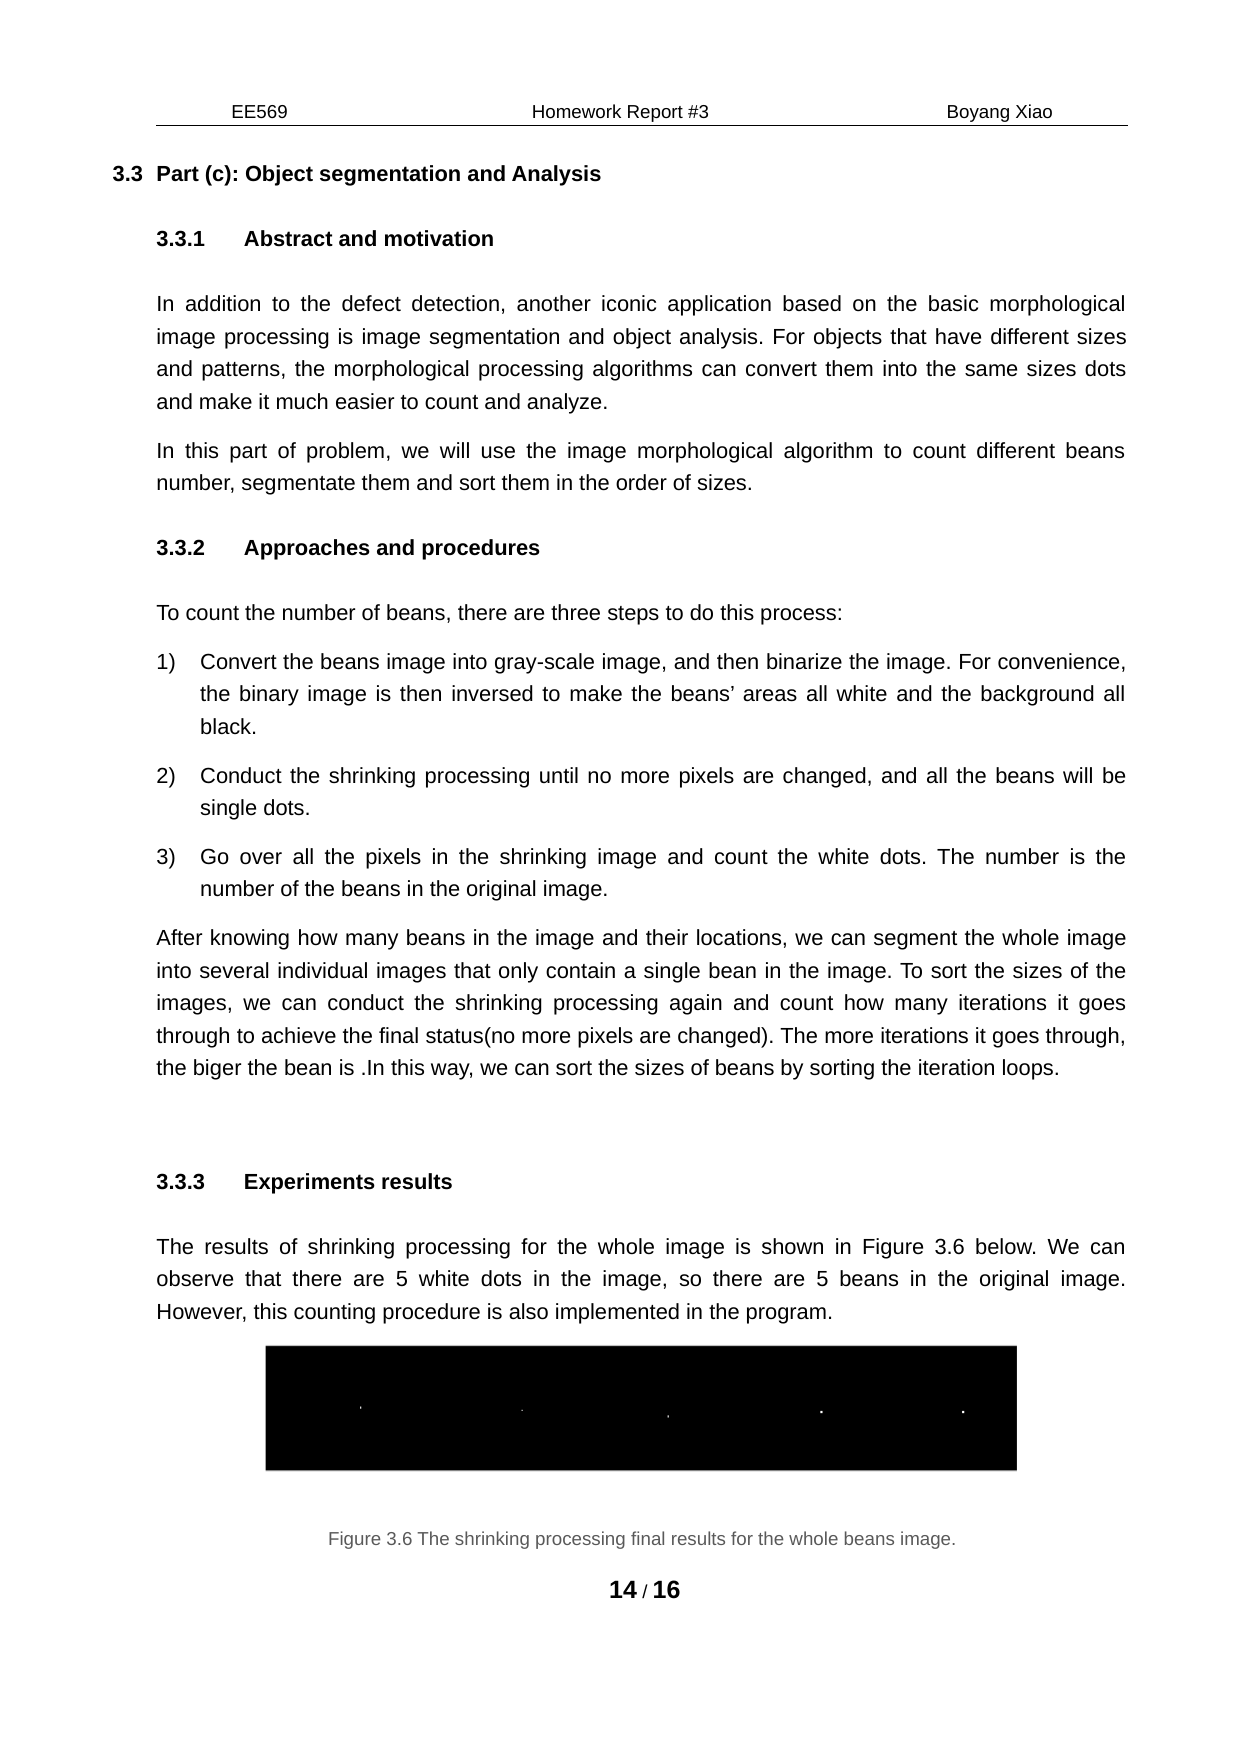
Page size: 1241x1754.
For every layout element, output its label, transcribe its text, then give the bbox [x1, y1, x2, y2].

list Go over all the pixels in the shrinking image and count the white dots. The number is the number of the beans in the original image. [156, 840, 1128, 905]
text In addition to the defect detection, another iconic application based on the basic morphological image processing is image segmentation and object analysis. For objects that have different sizes and patterns, the morphological processing algorithms can convert them into the same sizes dots and make it much easier to count and analyze. [156, 288, 1128, 418]
subtitle Experiments results [156, 1165, 1128, 1198]
picture [259, 1343, 1025, 1477]
subtitle Part (c): Object segmentation and Analysis [112, 158, 1128, 190]
subtitle Approaches and procedures [156, 531, 1128, 564]
text To count the number of beans, there are three steps to do this process: [156, 596, 1128, 629]
text Figure 3.6 The shrinking processing final results for the whole beans image. [156, 1523, 1128, 1555]
list Convert the beans image into gray-scale image, and then binarize the image. For convenience, the binary image is then inversed to make the beans’ areas all white and the background all black. [156, 645, 1128, 743]
text In this part of problem, we will use the image morphological algorithm to count different beans number, segmentate them and sort them in the order of sizes. [156, 434, 1128, 499]
text After knowing how many beans in the image and their locations, we can segment the whole image into several individual images that only contain a single bean in the image. To sort the sizes of the images, we can conduct the shrinking processing again and count how many iterations it goes through to achieve the final status(no more pixels are changed). The more iterations it goes through, the biger the bean is .In this way, we can sort the sizes of beans by sorting the iteration loops. [156, 921, 1128, 1084]
text The results of shrinking processing for the whole image is shown in Figure 3.6 below. We can observe that there are 5 white dots in the image, so there are 5 beans in the original image. However, this counting procedure is also implemented in the program. [156, 1230, 1128, 1328]
list Conduct the shrinking processing until no more pixels are changed, and all the beans will be single dots. [156, 759, 1128, 824]
subtitle Abstract and motivation [156, 223, 1128, 255]
